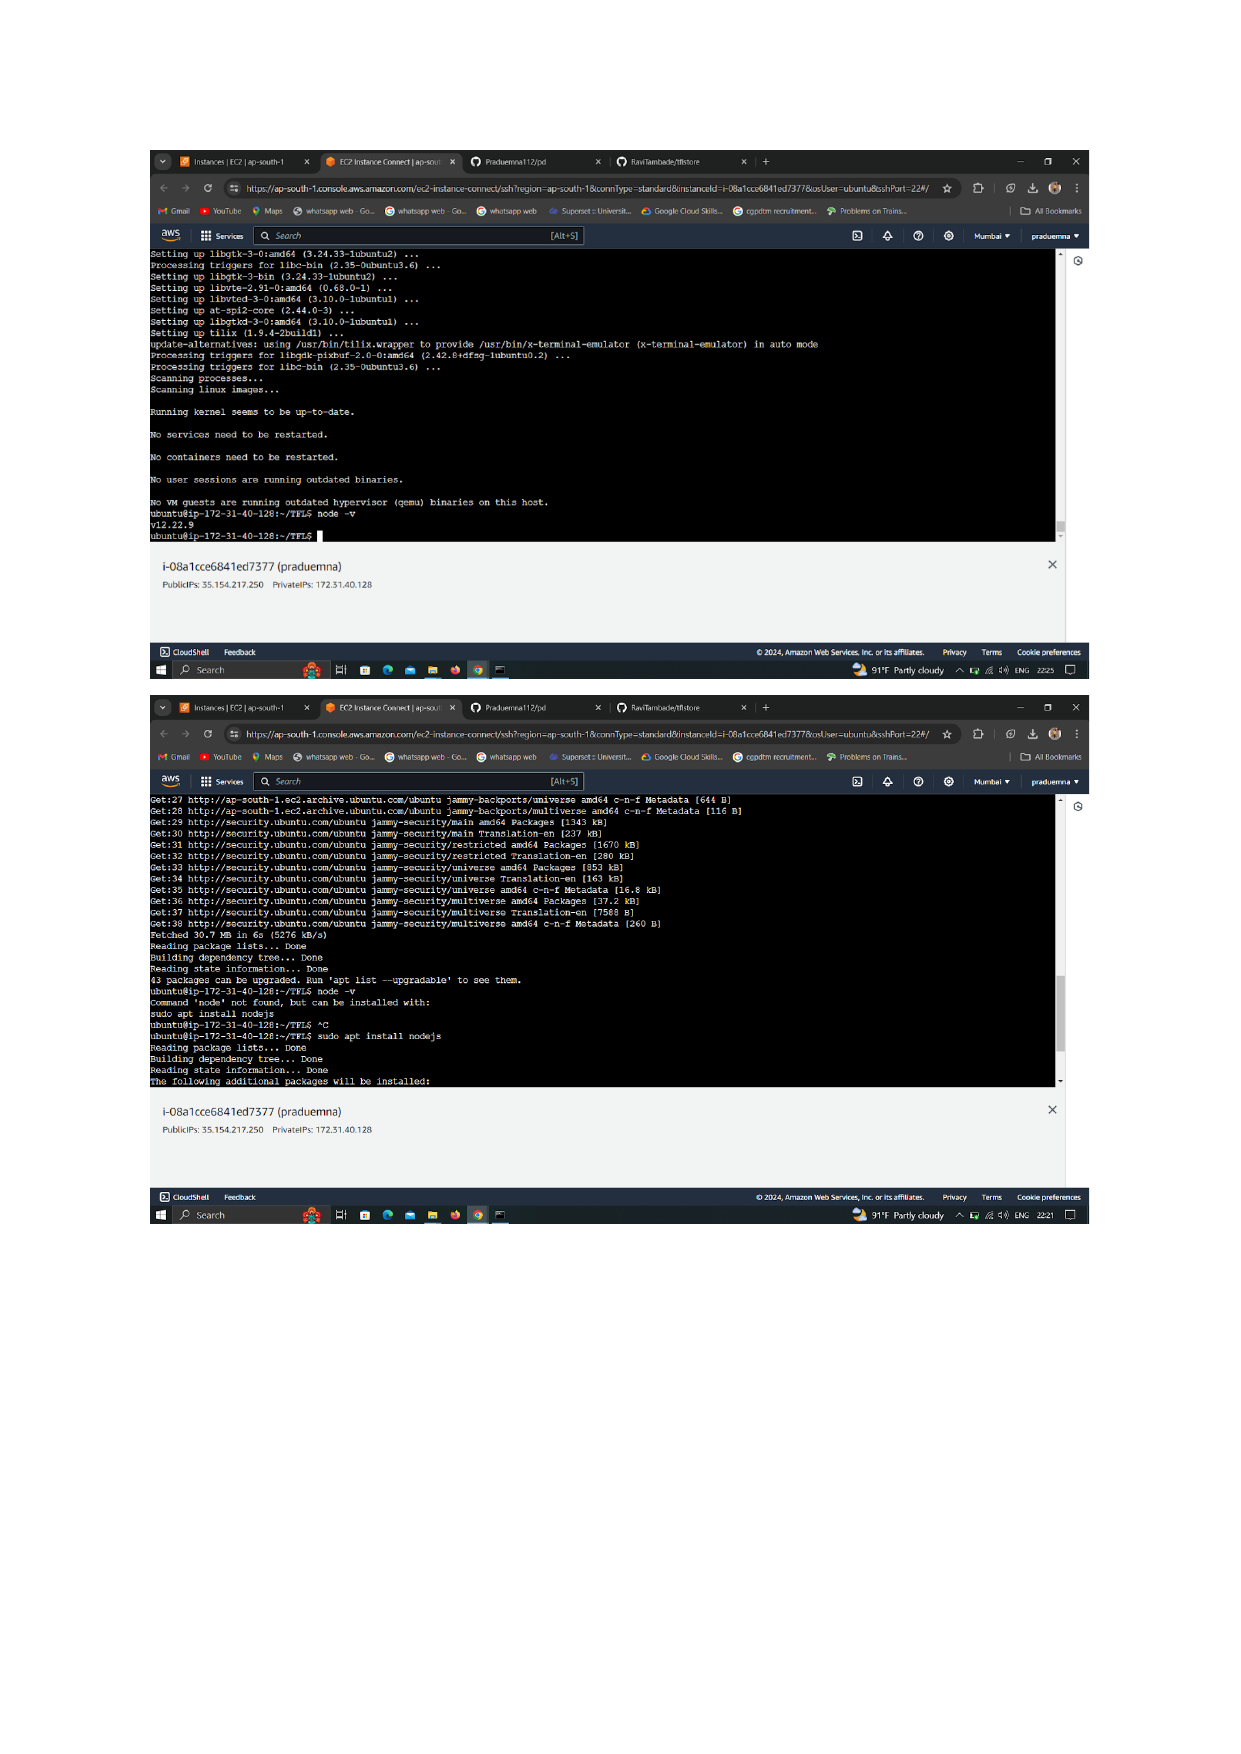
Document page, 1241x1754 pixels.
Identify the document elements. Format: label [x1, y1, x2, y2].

picture [150, 150, 1090, 679]
picture [150, 695, 1090, 1224]
